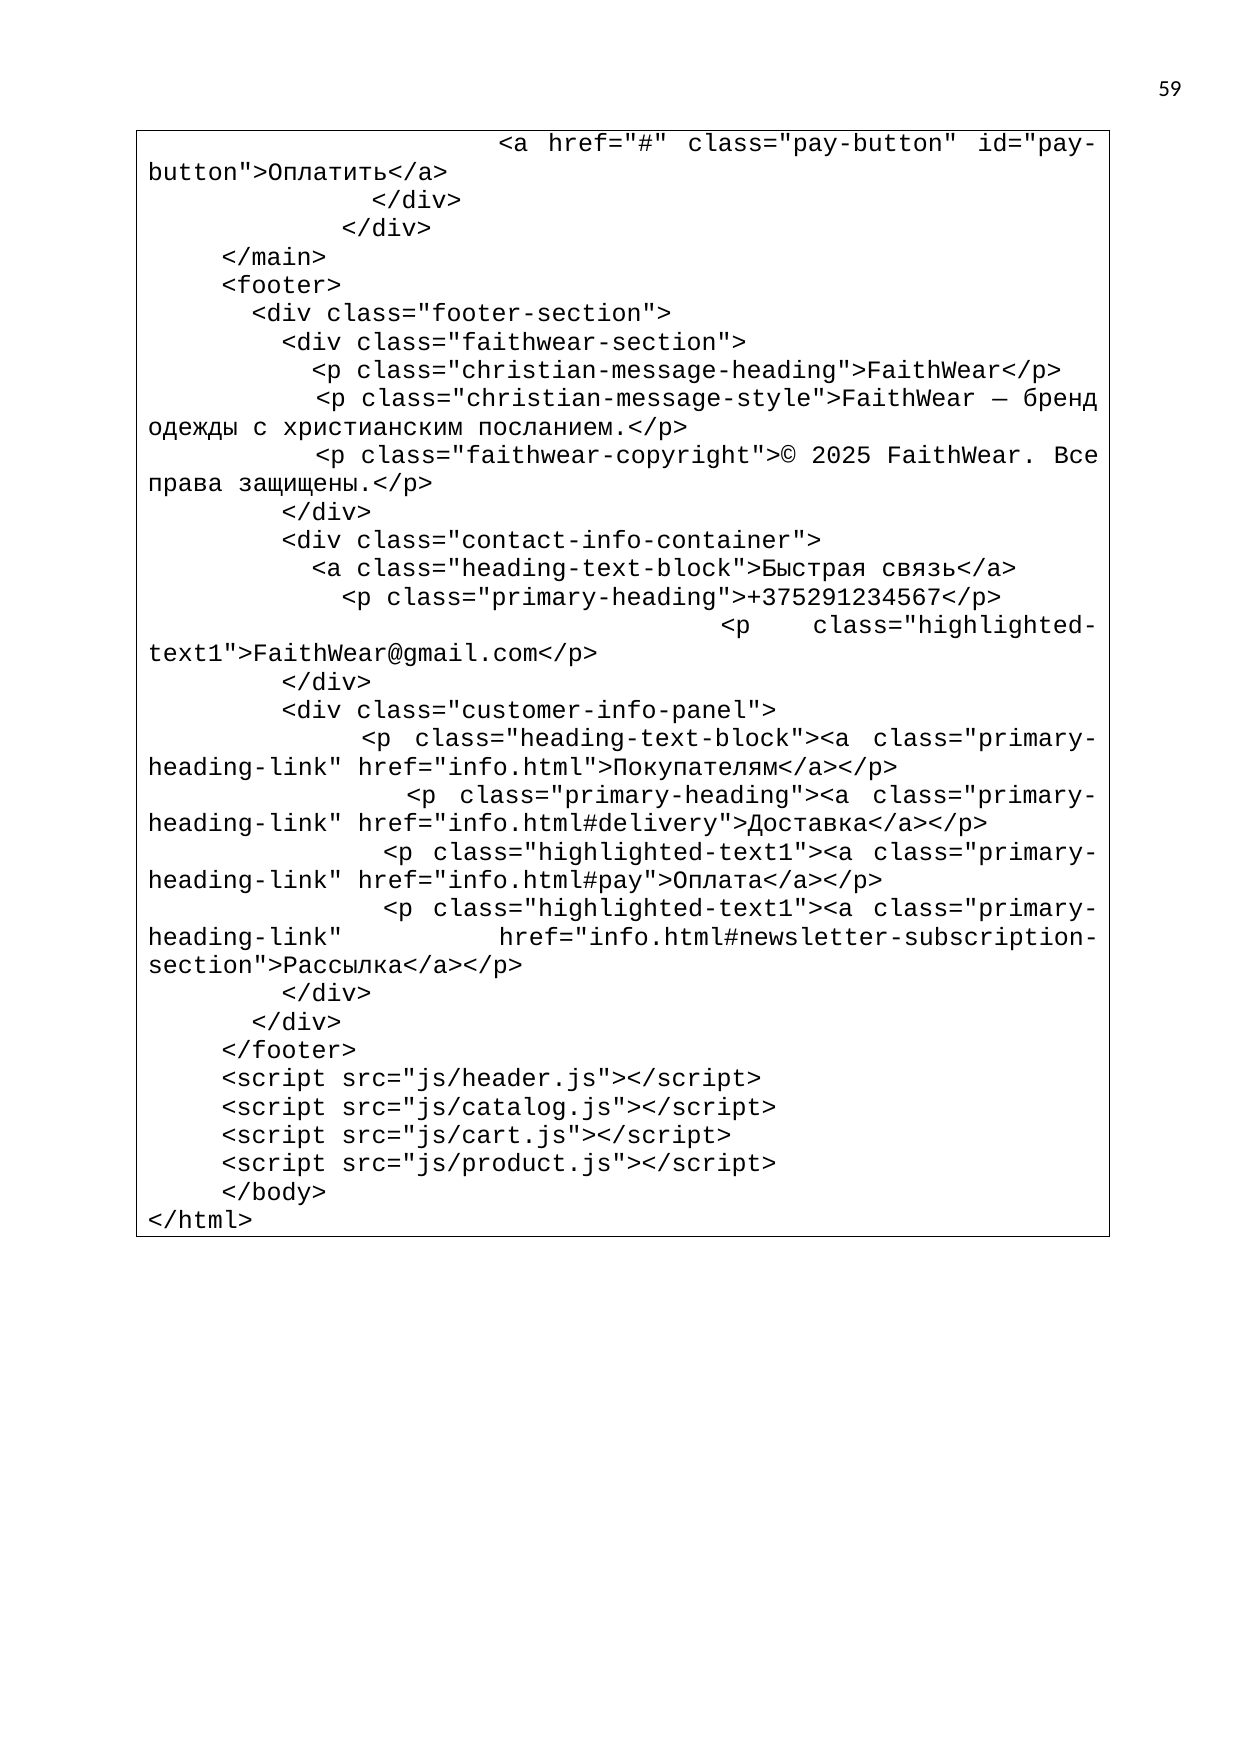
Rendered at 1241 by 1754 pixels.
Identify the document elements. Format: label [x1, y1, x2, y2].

table_header [137, 131, 1109, 1236]
